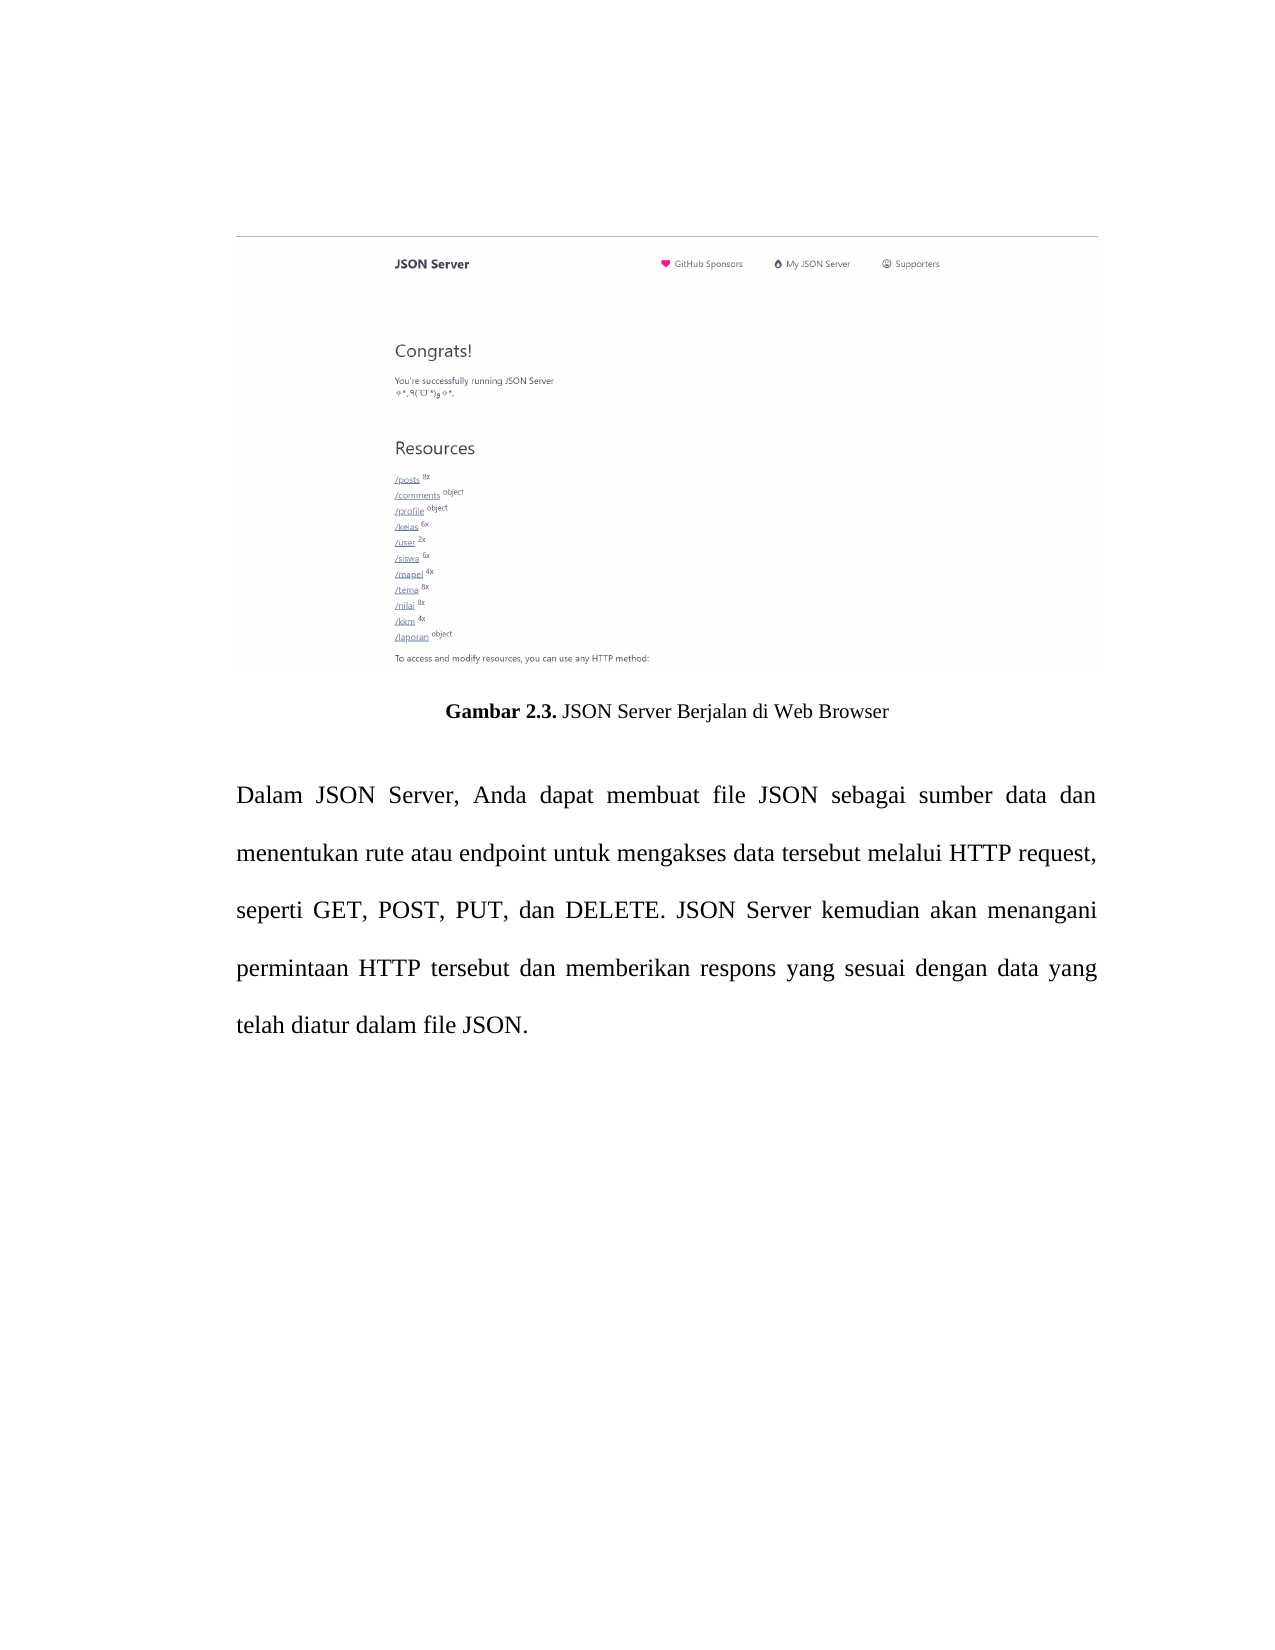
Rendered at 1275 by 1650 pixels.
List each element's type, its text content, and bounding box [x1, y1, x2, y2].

picture [236, 236, 1098, 669]
text Gambar 2.3. JSON Server Berjalan di Web Browser [236, 699, 1098, 723]
text Dalam JSON Server, Anda dapat membuat file JSON sebagai sumber data dan menentukan rute atau endpoint untuk mengakses data tersebut melalui HTTP request, seperti GET, POST, PUT, dan DELETE. JSON Server kemudian akan menangani permintaan HTTP tersebut dan memberikan respons yang sesuai dengan data yang telah diatur dalam file JSON. [236, 780, 1098, 1039]
